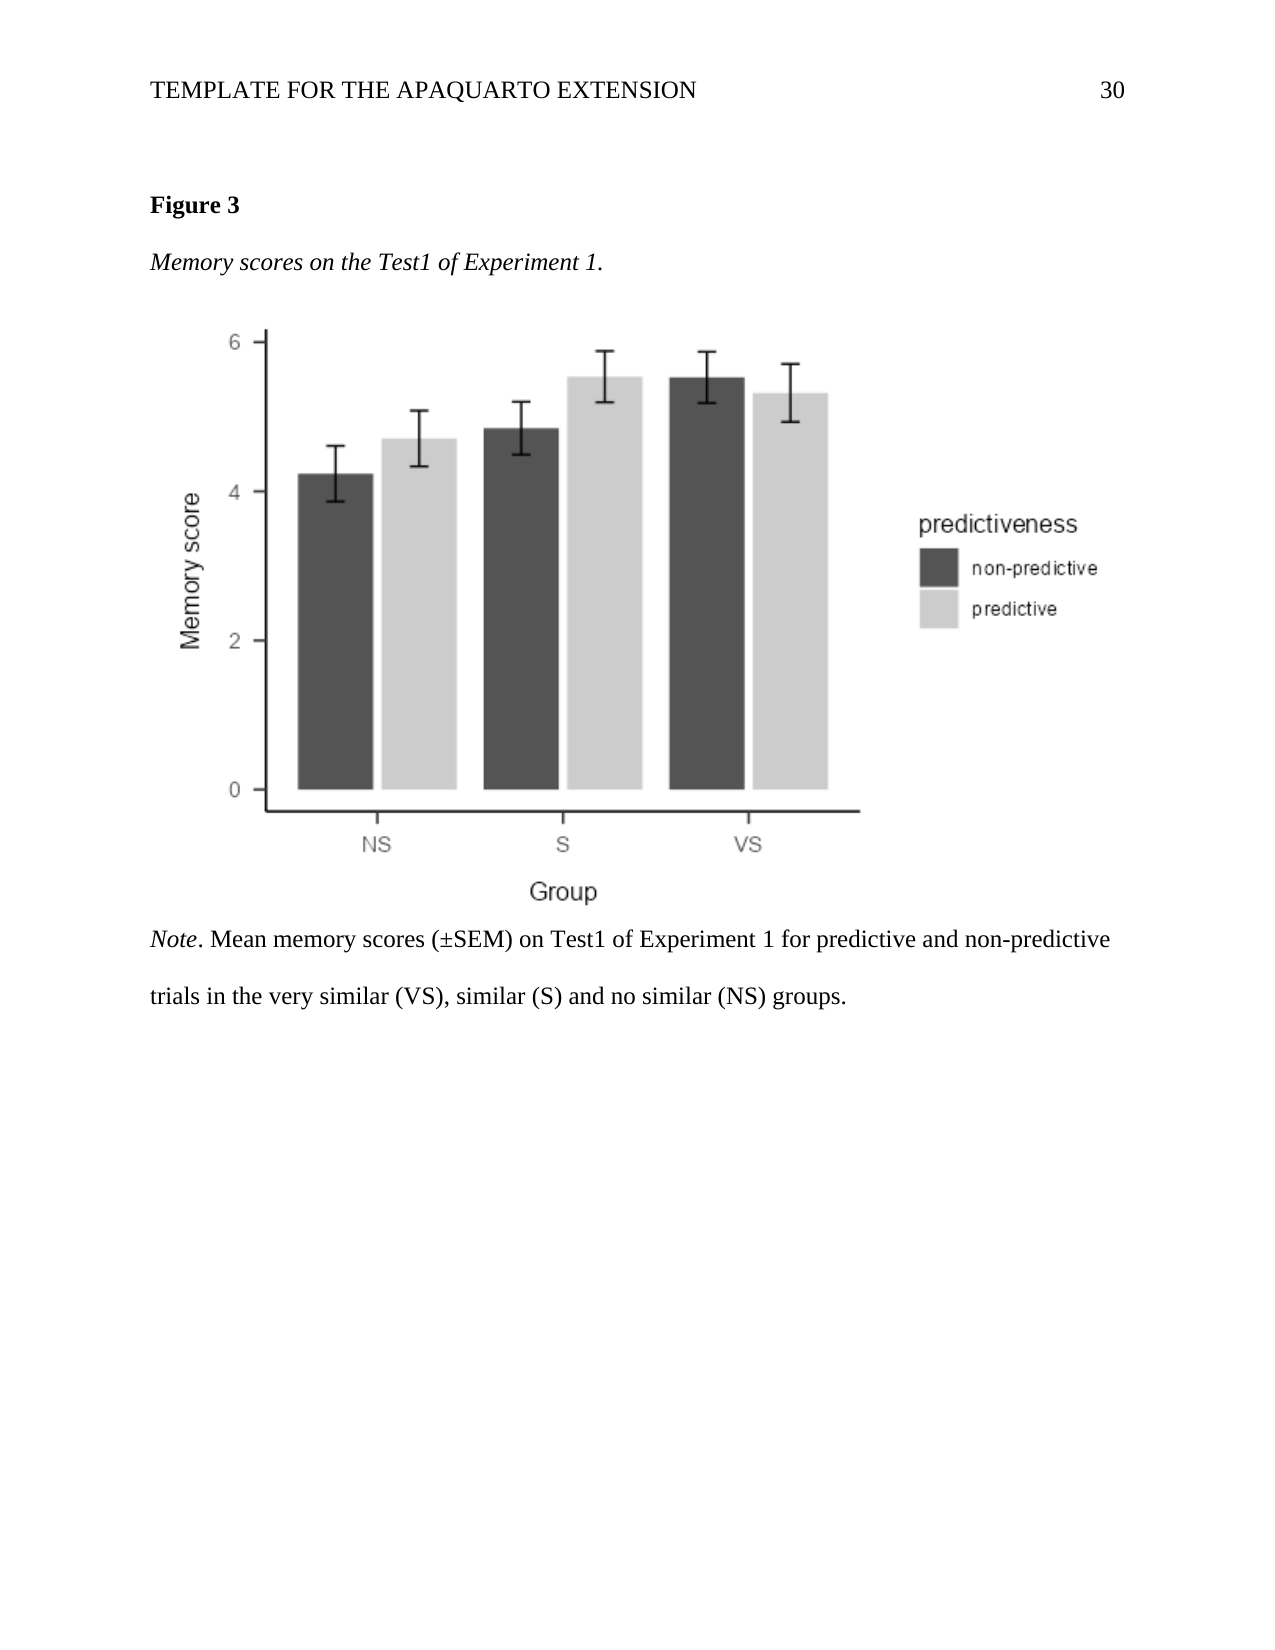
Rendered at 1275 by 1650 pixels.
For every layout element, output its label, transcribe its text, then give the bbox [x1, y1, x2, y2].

text Memory scores on the Test1 of Experiment 1. [150, 247, 1125, 276]
text Note. Mean memory scores (±SEM) on Test1 of Experiment 1 for predictive and non-predictive trials in the very similar (VS), similar (S) and no similar (NS) groups. [150, 924, 1125, 1010]
title Figure 3 [150, 190, 1125, 219]
picture [168, 317, 1144, 918]
